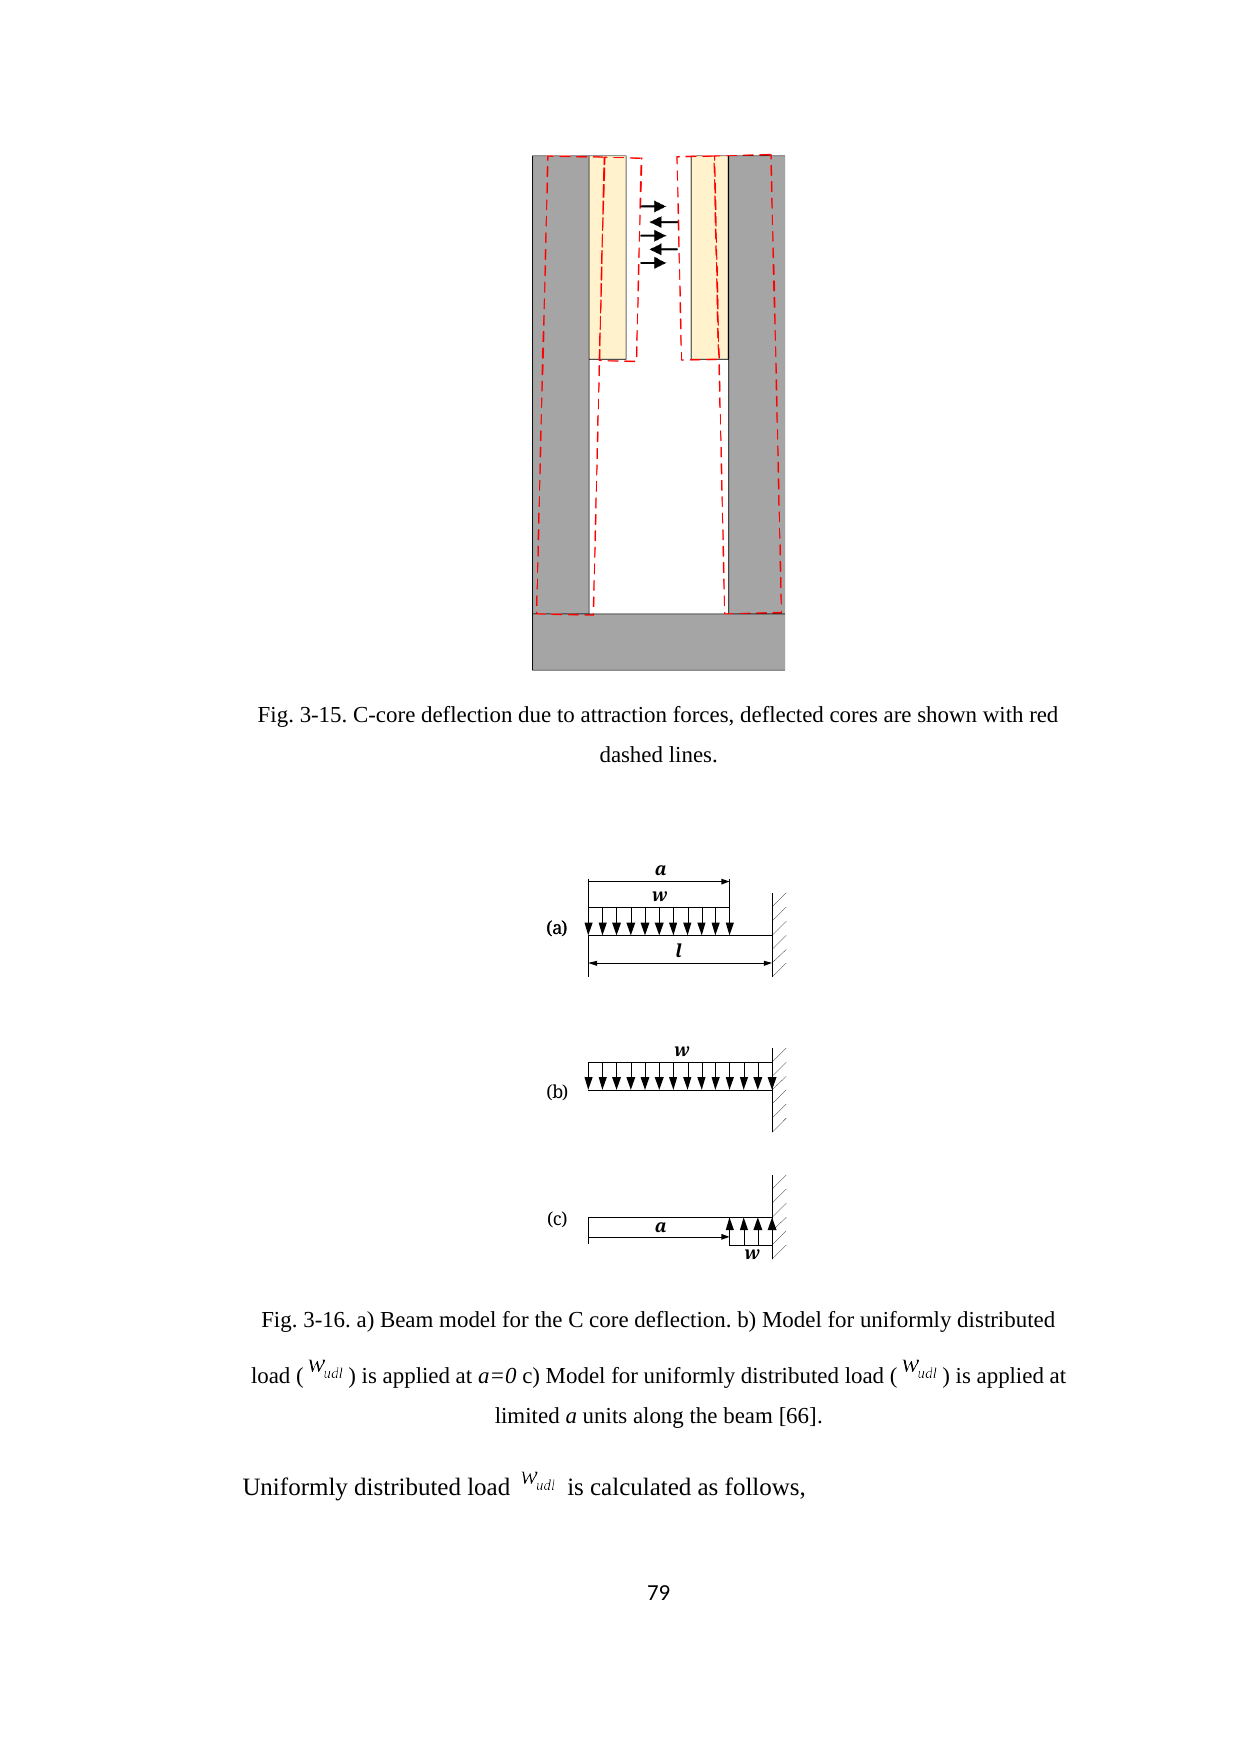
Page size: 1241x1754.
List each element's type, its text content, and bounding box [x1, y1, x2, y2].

list Fig. 3-16. a) Beam model for the C core deflection. b) Model for uniformly distributed load () is applied at a=0 c) Model for uniformly distributed load () is applied at limited a units along the beam [66]. [242, 1306, 1075, 1428]
text Uniformly distributed load is calculated as follows, [242, 1458, 1075, 1501]
text Fig. 3-15. C-core deflection due to attraction forces, deflected cores are shown with red dashed lines. [242, 701, 1075, 767]
picture [532, 153, 786, 671]
